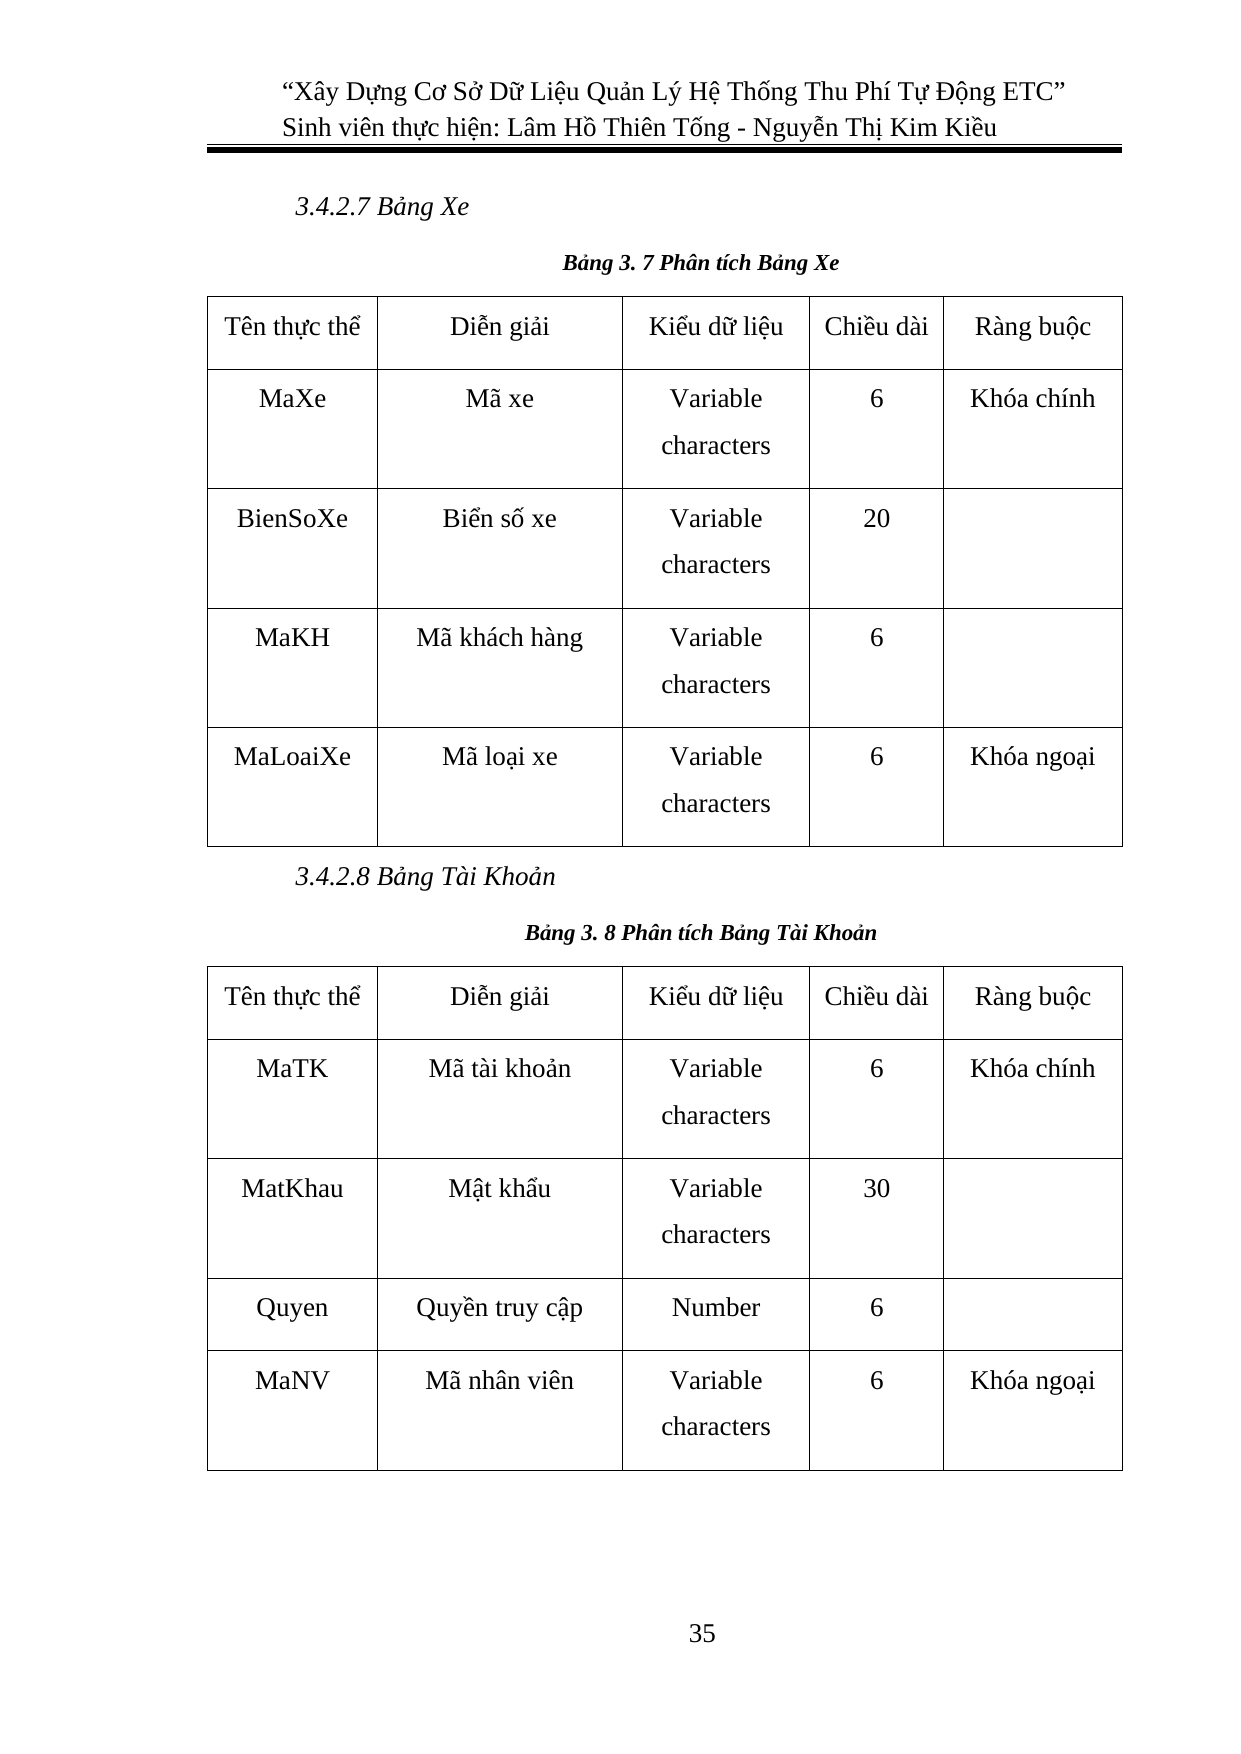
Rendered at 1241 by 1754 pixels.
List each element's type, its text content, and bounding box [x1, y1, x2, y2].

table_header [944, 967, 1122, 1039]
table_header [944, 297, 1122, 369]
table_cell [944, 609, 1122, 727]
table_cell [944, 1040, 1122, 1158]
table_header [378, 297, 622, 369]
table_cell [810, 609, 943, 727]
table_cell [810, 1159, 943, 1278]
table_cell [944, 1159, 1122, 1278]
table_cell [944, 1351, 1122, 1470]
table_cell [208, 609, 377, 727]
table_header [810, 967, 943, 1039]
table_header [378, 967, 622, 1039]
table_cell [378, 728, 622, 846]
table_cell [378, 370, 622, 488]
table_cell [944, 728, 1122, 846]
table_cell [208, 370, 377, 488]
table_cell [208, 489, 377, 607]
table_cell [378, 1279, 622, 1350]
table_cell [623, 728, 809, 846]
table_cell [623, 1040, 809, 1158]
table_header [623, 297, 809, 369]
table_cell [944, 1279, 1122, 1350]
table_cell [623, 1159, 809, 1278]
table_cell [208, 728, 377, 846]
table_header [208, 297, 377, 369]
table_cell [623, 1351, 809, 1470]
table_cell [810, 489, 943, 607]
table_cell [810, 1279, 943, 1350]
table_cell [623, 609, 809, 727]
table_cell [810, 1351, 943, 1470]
text Bảng Tài Khoản [295, 860, 1122, 891]
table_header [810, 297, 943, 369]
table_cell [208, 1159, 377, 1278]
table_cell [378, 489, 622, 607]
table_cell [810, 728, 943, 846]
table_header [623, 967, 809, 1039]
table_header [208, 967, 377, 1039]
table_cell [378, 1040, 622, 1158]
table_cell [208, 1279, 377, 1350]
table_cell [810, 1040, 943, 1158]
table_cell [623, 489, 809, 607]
text Bảng Xe [295, 190, 1122, 221]
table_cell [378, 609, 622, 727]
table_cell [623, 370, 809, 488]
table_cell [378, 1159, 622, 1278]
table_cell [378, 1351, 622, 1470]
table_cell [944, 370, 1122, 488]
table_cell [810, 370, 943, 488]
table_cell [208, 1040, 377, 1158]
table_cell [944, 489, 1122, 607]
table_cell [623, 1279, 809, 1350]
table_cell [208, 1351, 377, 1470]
